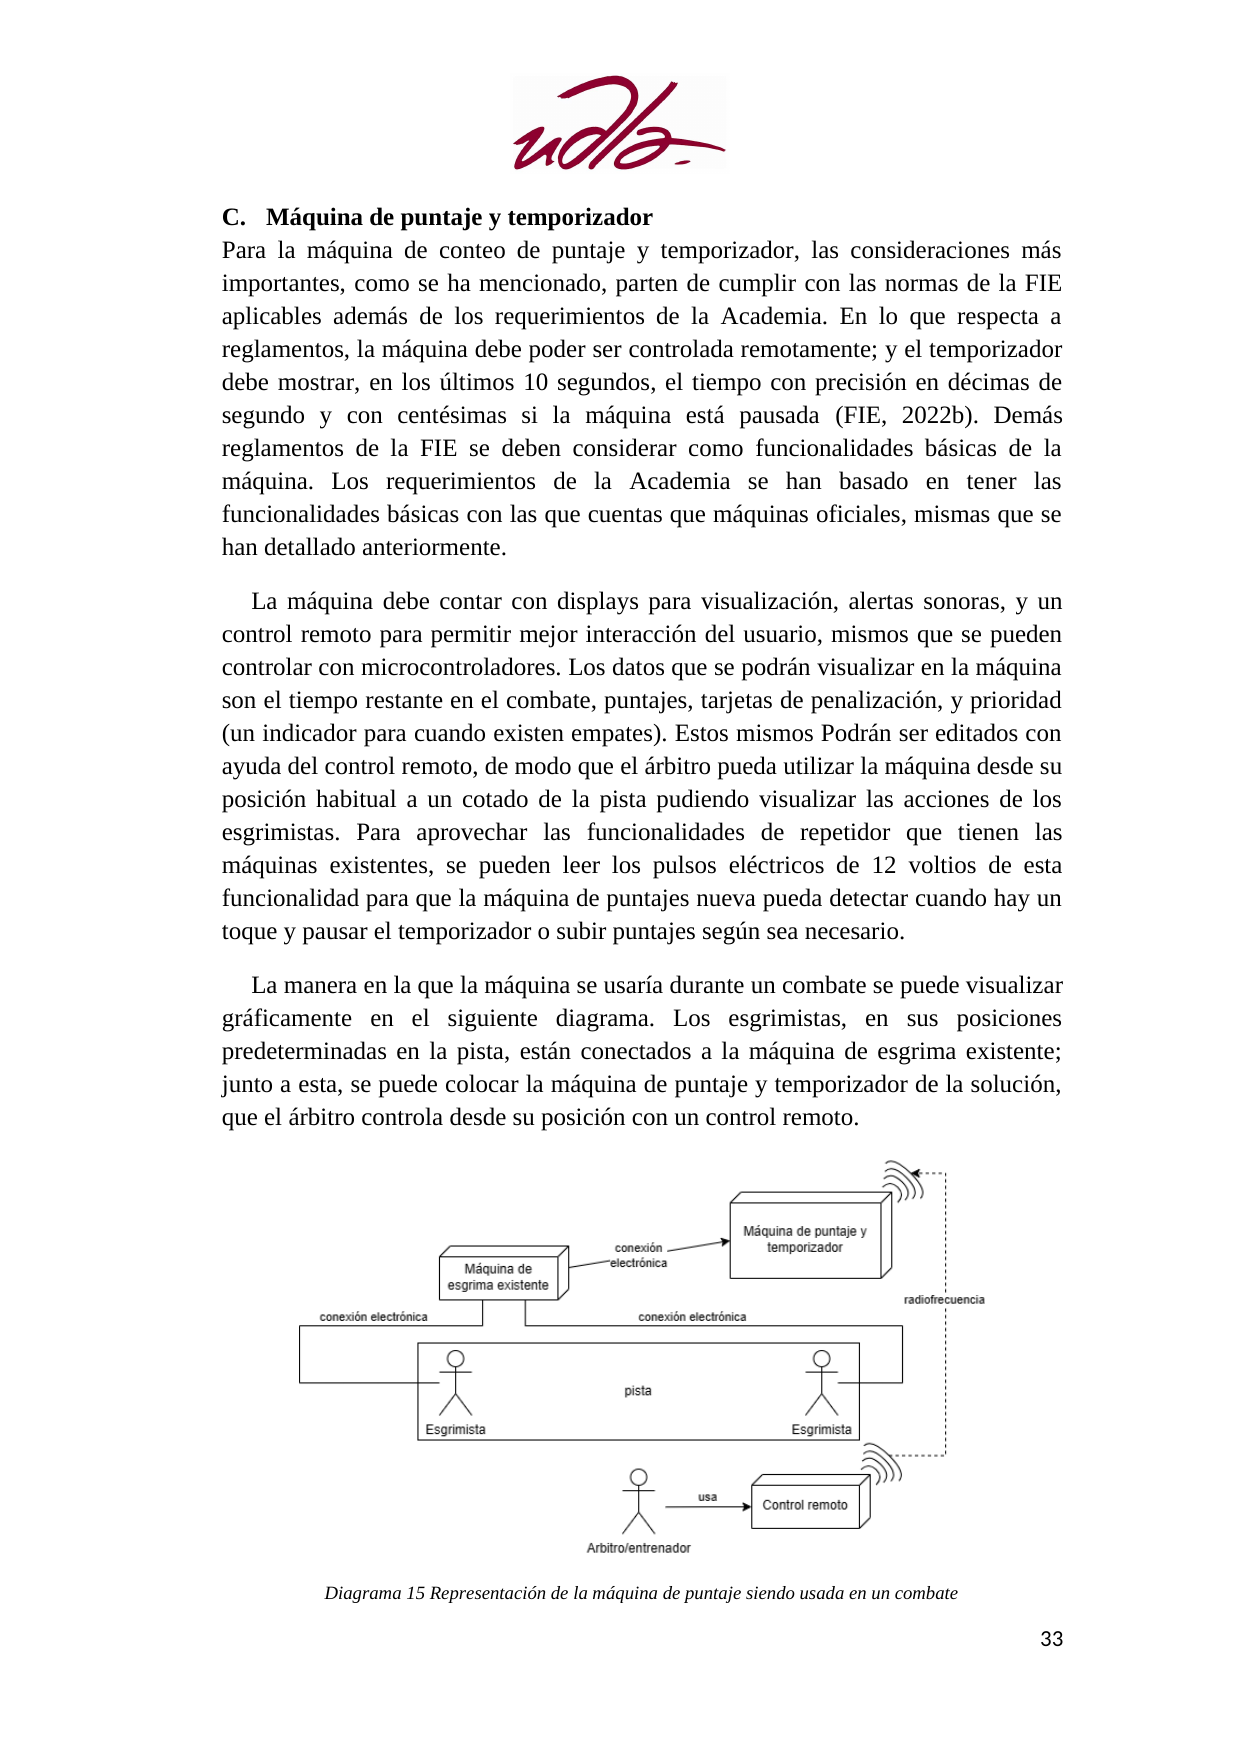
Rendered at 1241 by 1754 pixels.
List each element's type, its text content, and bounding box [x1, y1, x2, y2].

text Diagrama 15 Representación de la máquina de puntaje siendo usada en un combate [222, 1582, 1063, 1603]
text La manera en la que la máquina se usaría durante un combate se puede visualizar gráficamente en el siguiente diagrama. Los esgrimistas, en sus posiciones predeterminadas en la pista, están conectados a la máquina de esgrima existente; junto a esta, se puede colocar la máquina de puntaje y temporizador de la solución, que el árbitro controla desde su posición con un control remoto. [222, 970, 1063, 1131]
picture [509, 73, 731, 174]
picture [299, 1155, 986, 1557]
subtitle Máquina de puntaje y temporizador [222, 202, 1063, 230]
text Para la máquina de conteo de puntaje y temporizador, las consideraciones más importantes, como se ha mencionado, parten de cumplir con las normas de la FIE aplicables además de los requerimientos de la Academia. En lo que respecta a reglamentos, la máquina debe poder ser controlada remotamente; y el temporizador debe mostrar, en los últimos 10 segundos, el tiempo con precisión en décimas de segundo y con centésimas si la máquina está pausada . Demás reglamentos de la FIE se deben considerar como funcionalidades básicas de la máquina. Los requerimientos de la Academia se han basado en tener las funcionalidades básicas con las que cuentas que máquinas oficiales, mismas que se han detallado anteriormente. [222, 235, 1063, 561]
text La máquina debe contar con displays para visualización, alertas sonoras, y un control remoto para permitir mejor interacción del usuario, mismos que se pueden controlar con microcontroladores. Los datos que se podrán visualizar en la máquina son el tiempo restante en el combate, puntajes, tarjetas de penalización, y prioridad (un indicador para cuando existen empates). Estos mismos Podrán ser editados con ayuda del control remoto, de modo que el árbitro pueda utilizar la máquina desde su posición habitual a un cotado de la pista pudiendo visualizar las acciones de los esgrimistas. Para aprovechar las funcionalidades de repetidor que tienen las máquinas existentes, se pueden leer los pulsos eléctricos de 12 voltios de esta funcionalidad para que la máquina de puntajes nueva pueda detectar cuando hay un toque y pausar el temporizador o subir puntajes según sea necesario. [222, 586, 1063, 945]
